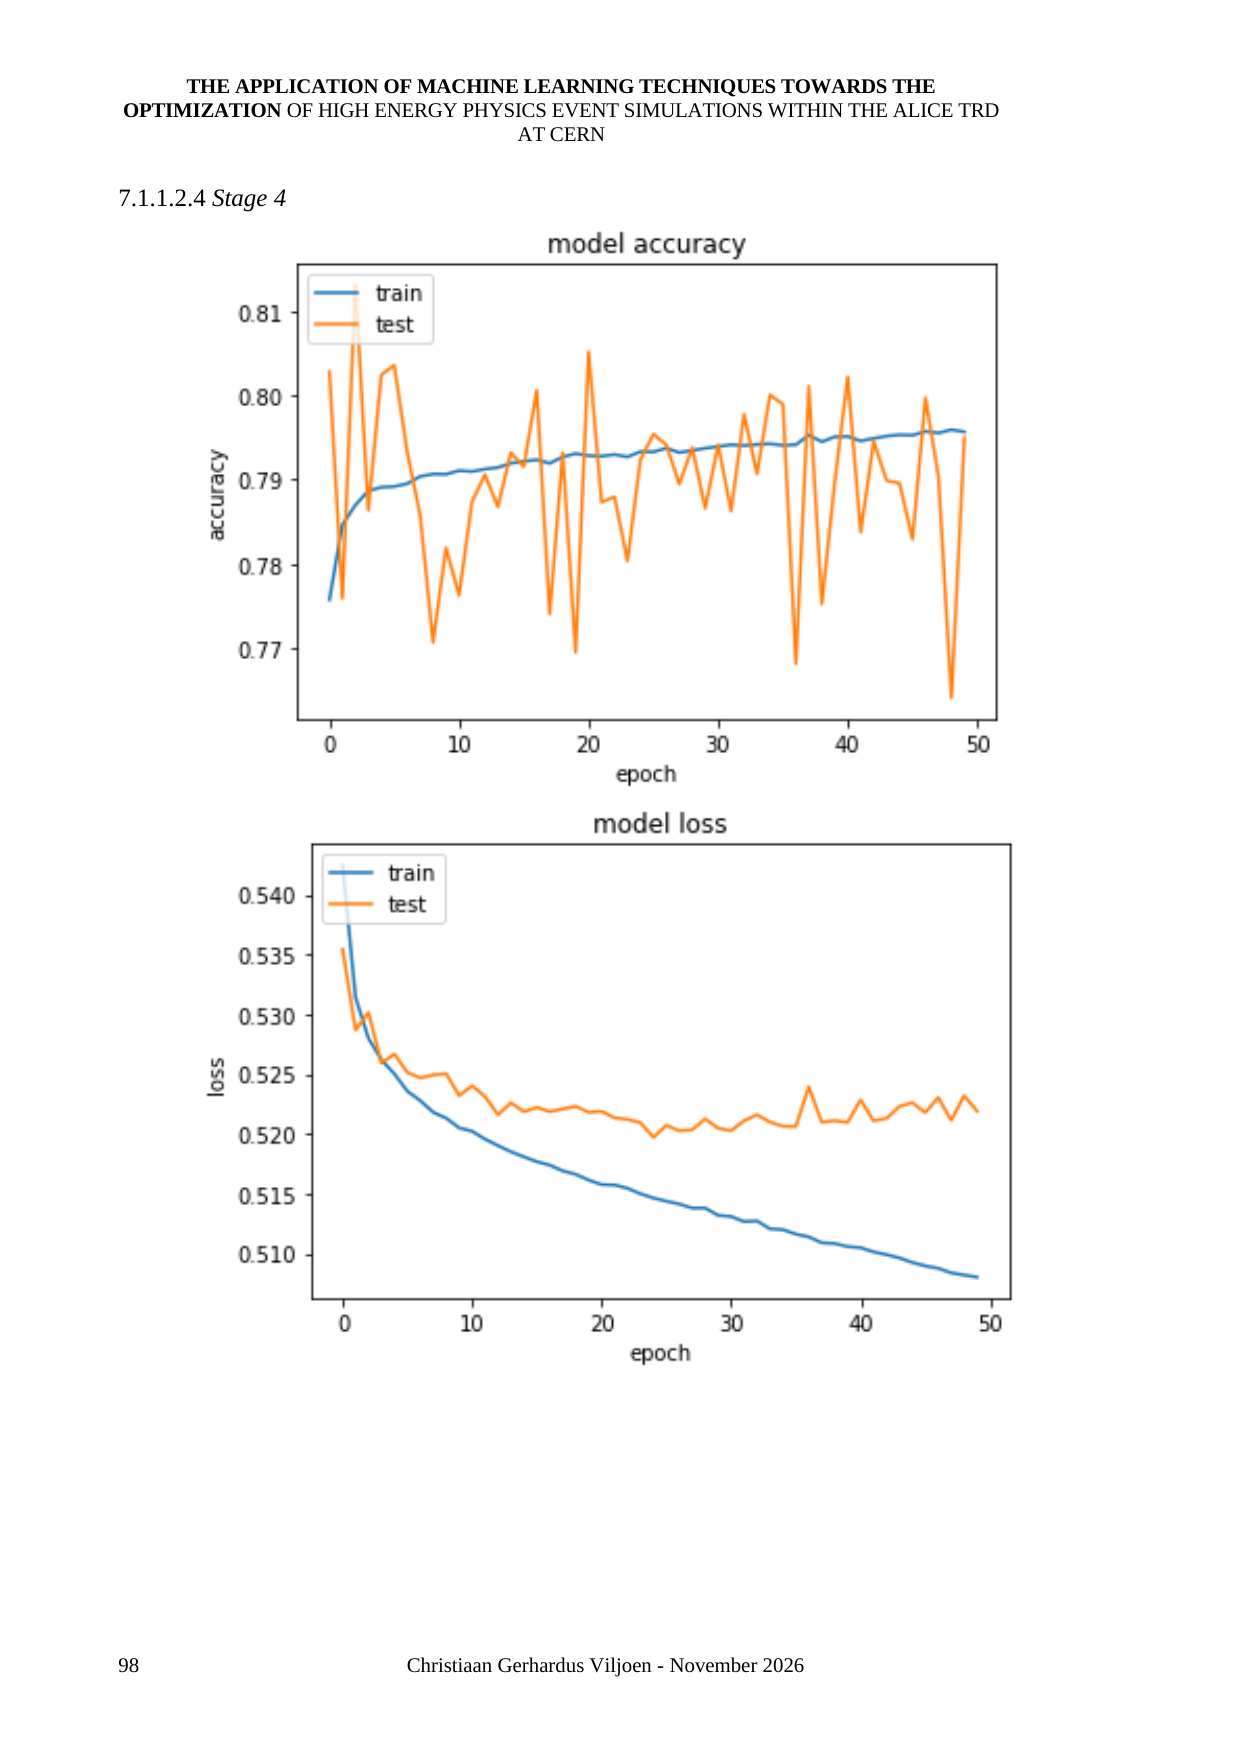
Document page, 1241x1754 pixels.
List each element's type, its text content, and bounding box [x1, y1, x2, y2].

subtitle Stage 4 [118, 183, 1004, 212]
picture [193, 218, 1031, 1378]
